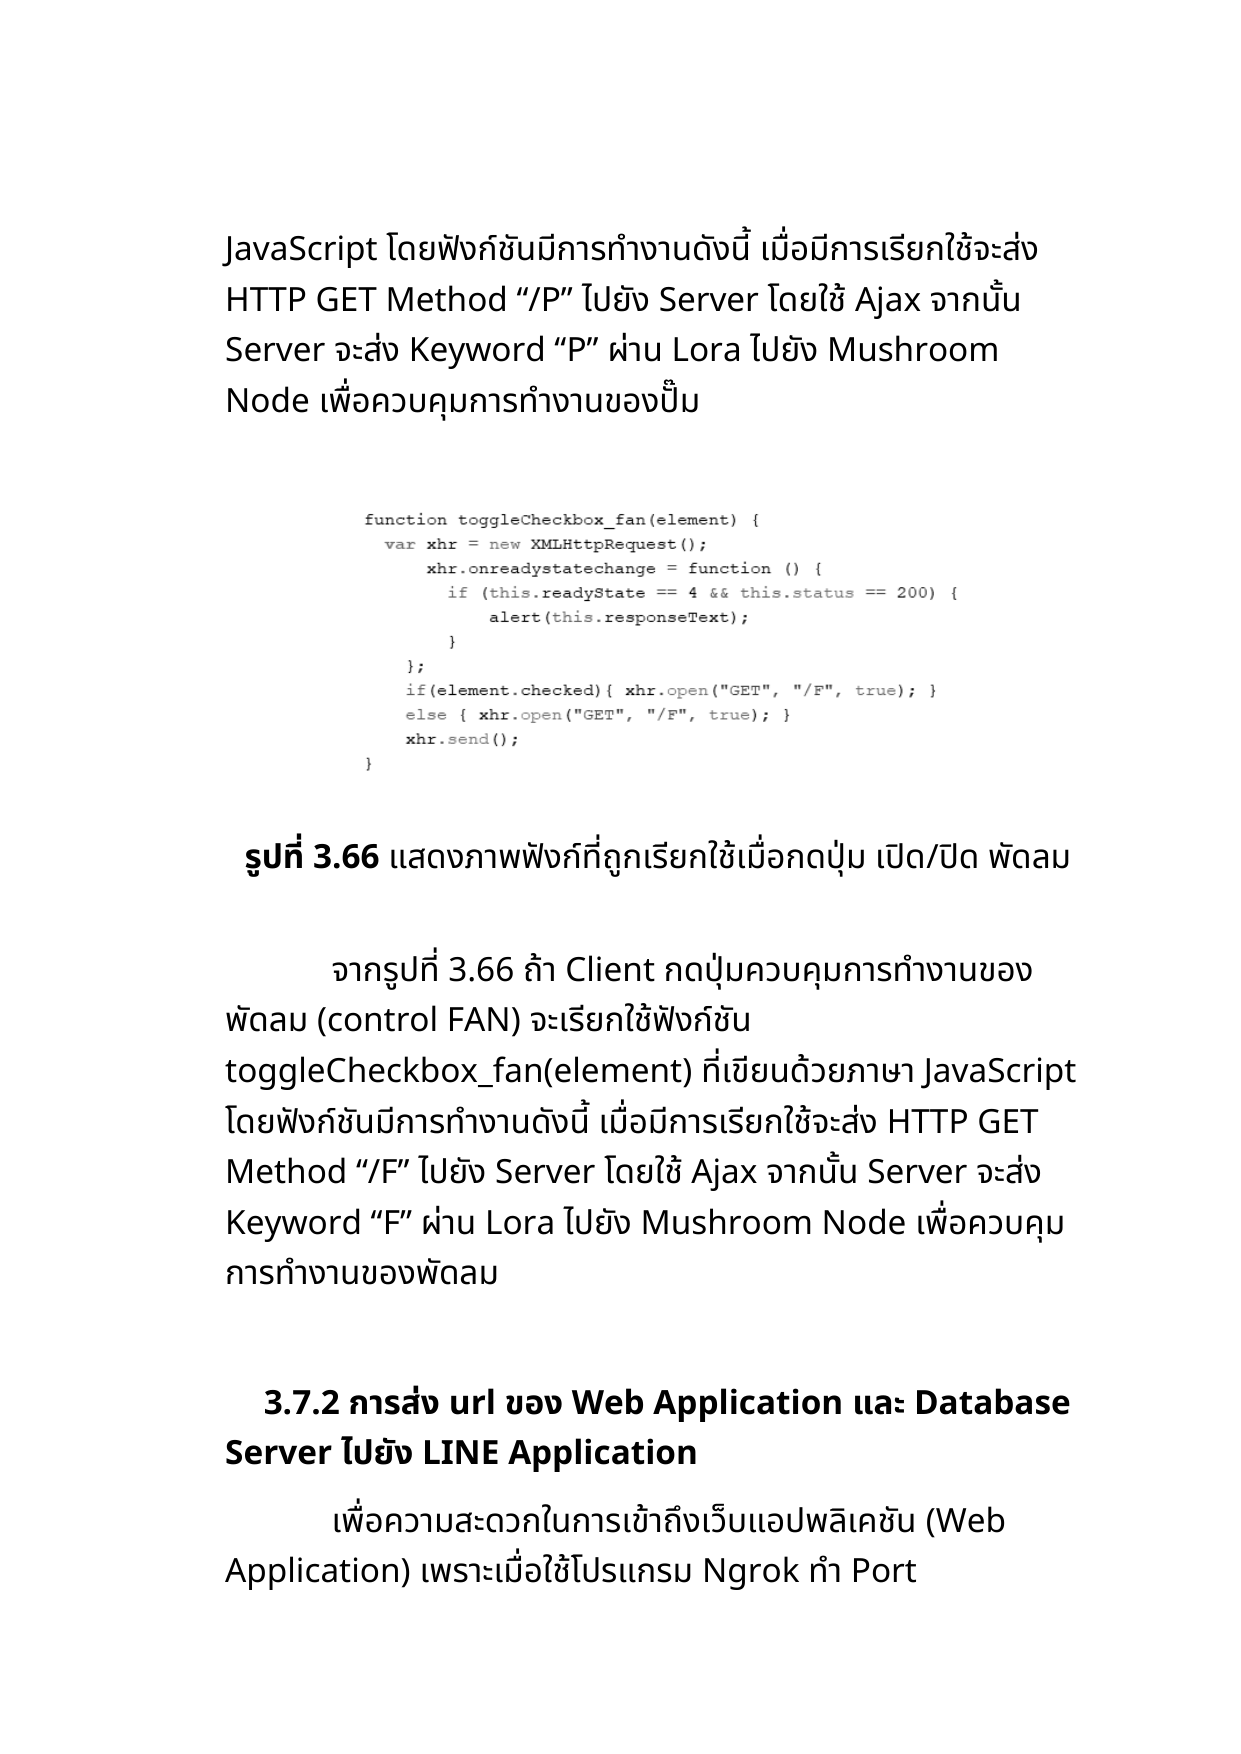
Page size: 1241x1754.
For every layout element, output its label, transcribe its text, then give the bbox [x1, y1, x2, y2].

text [225, 1496, 1090, 1598]
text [225, 225, 1090, 427]
text 3.7.2 การส่ง url ของ Web Application และ Database Server ไปยัง LINE Application [225, 1378, 1090, 1480]
table_header รูปที่ 3.66 แสดงภาพฟังก์ที่ถูกเรียกใช้เมื่อกดปุ่ม เปิด/ปิด พัดลม [225, 506, 1090, 883]
text จากรูปที่ 3.66 ถ้า Client กดปุ่มควบคุมการทำงานของพัดลม (control FAN) จะเรียกใช้ฟังก์ชัน toggleCheckbox_fan(element) ที่เขียนด้วยภาษา JavaScript โดยฟังก์ชันมีการทำงานดังนี้ เมื่อมีการเรียกใช้จะส่ง HTTP GET Method “/F” ไปยัง Server โดยใช้ Ajax จากนั้น Server จะส่ง Keyword “F” ผ่าน Lora ไปยัง Mushroom Node เพื่อควบคุมการทำงานของพัดลม [225, 946, 1090, 1300]
